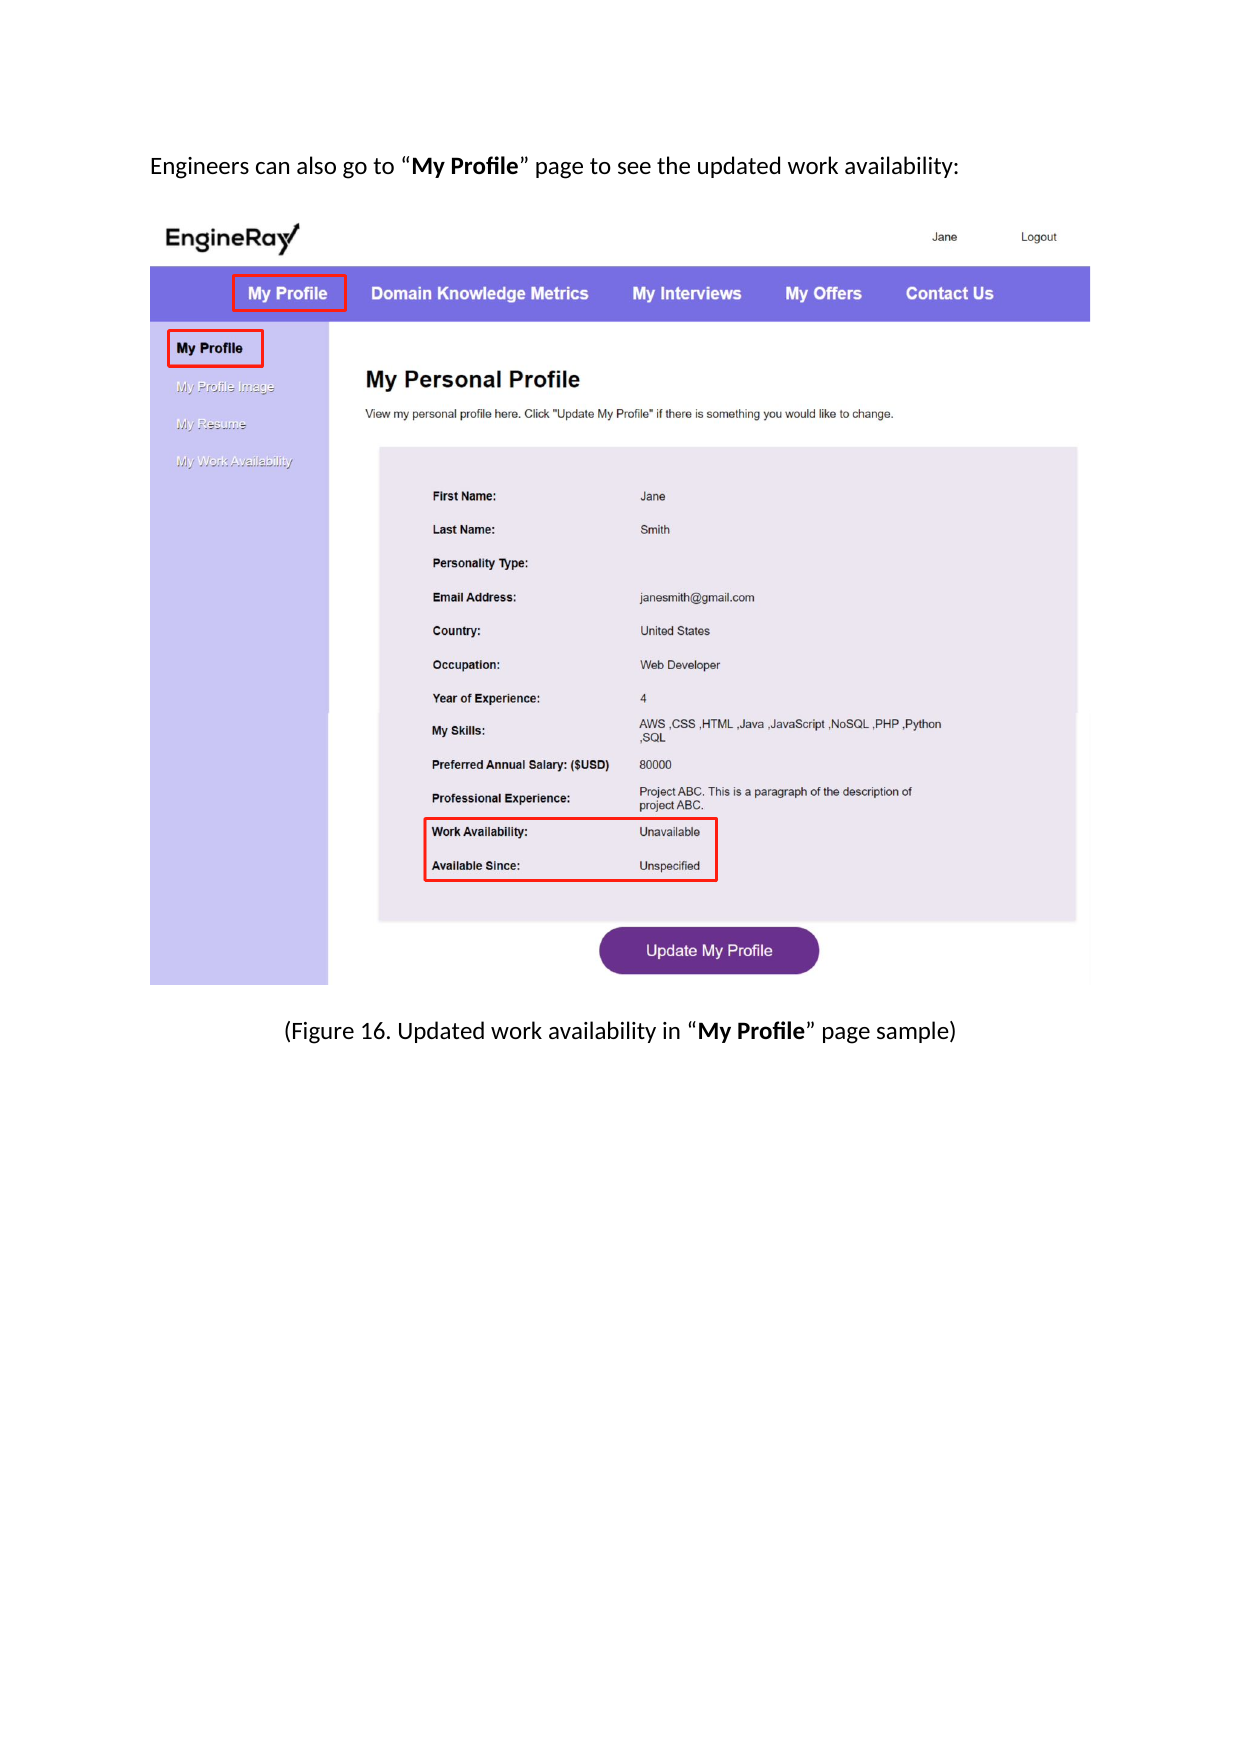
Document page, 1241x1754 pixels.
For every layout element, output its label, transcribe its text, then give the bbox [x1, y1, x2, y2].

text Engineers can also go to “My Profile” page to see the updated work availability: [150, 150, 1090, 181]
picture [150, 211, 1091, 985]
text (Figure 16. Updated work availability in “My Profile” page sample) [150, 1015, 1090, 1046]
